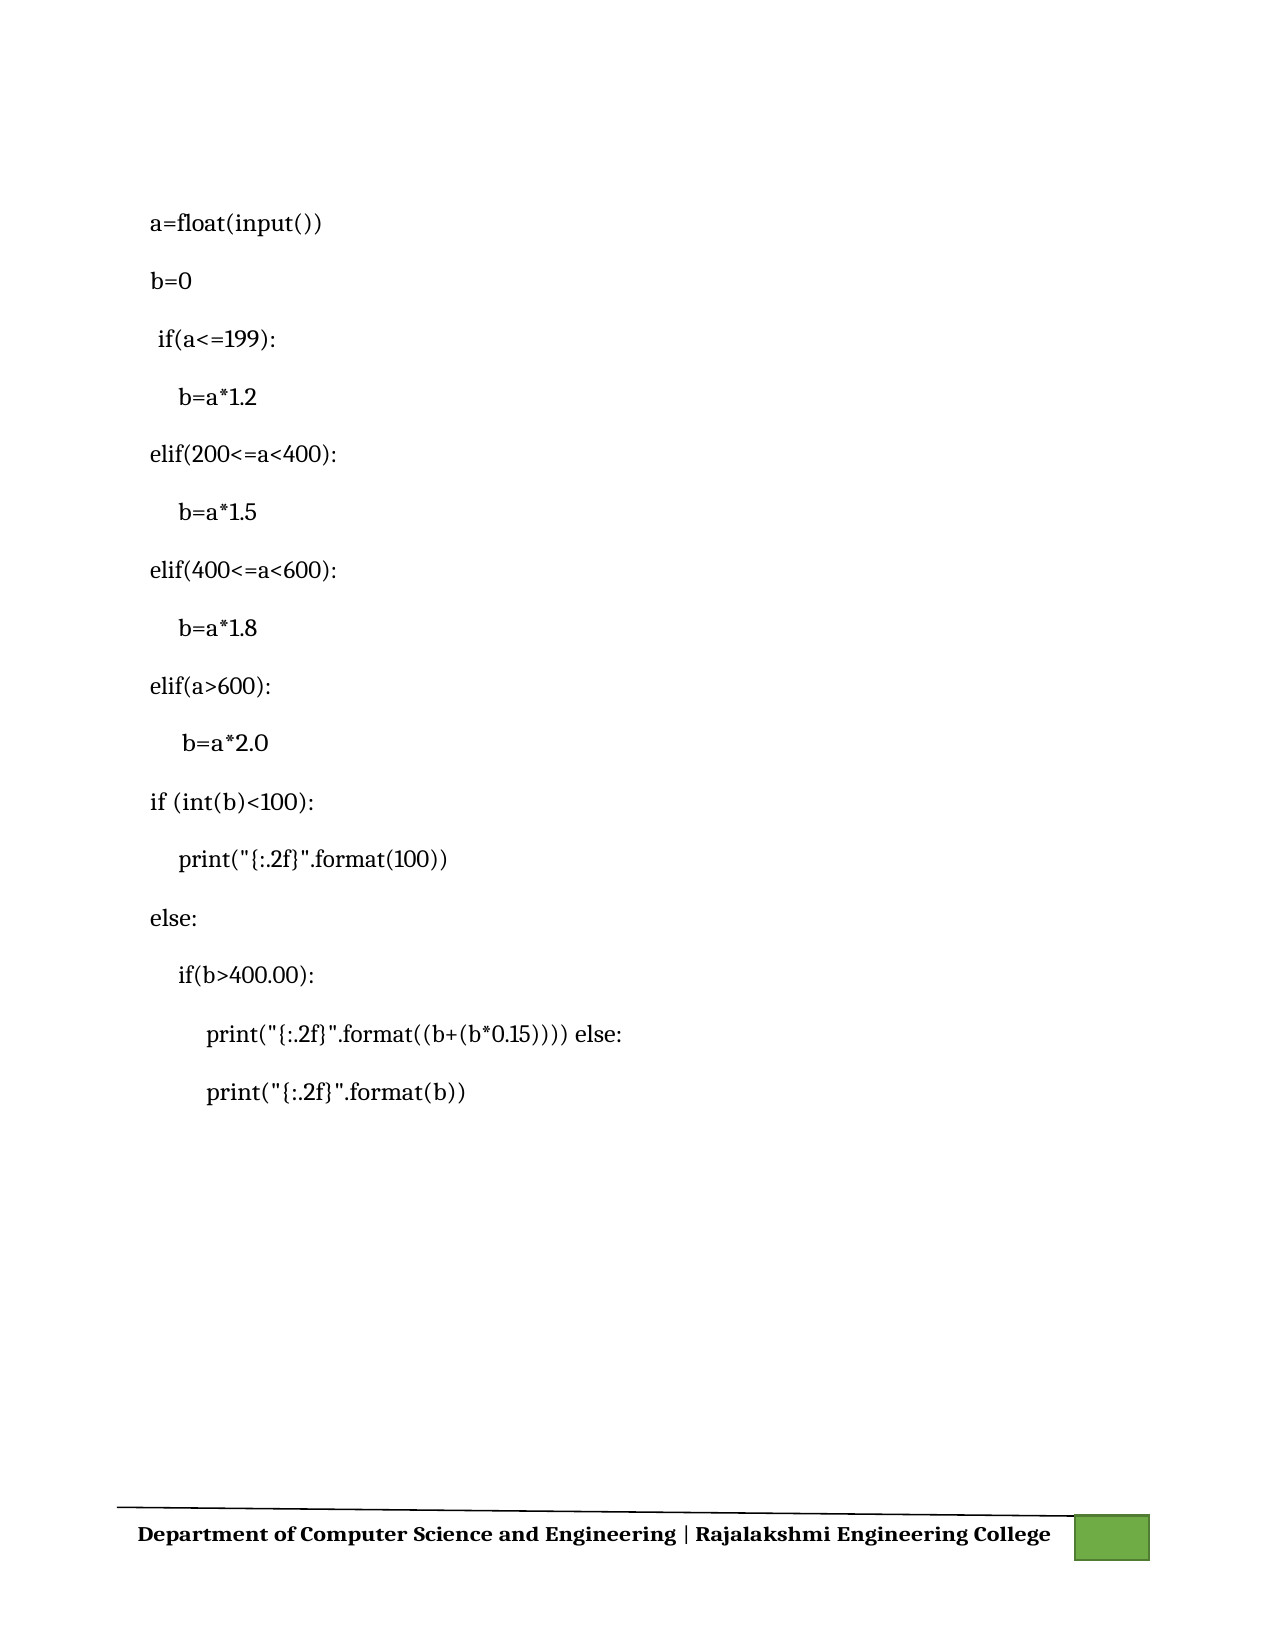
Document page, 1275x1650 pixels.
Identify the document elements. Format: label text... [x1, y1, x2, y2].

text if (int(b)<100): print("{:.2f}".format(100)) [150, 787, 511, 874]
text print("{:.2f}".format(b)) [206, 1077, 1219, 1106]
text else: [150, 903, 1219, 932]
text if(a<=199): [104, 325, 276, 353]
text b=a*1.5 elif(400<=a<600): [150, 498, 362, 585]
text b=a*1.2 elif(200<=a<400): [150, 383, 362, 469]
text b=a*1.8 elif(a>600): [150, 614, 362, 700]
text a=float(input()) b=0 [150, 209, 328, 296]
text b=a*2.0 [104, 729, 268, 758]
text print("{:.2f}".format((b+(b*0.15)))) else: [178, 1019, 623, 1048]
text if(b>400.00): [178, 961, 1219, 990]
